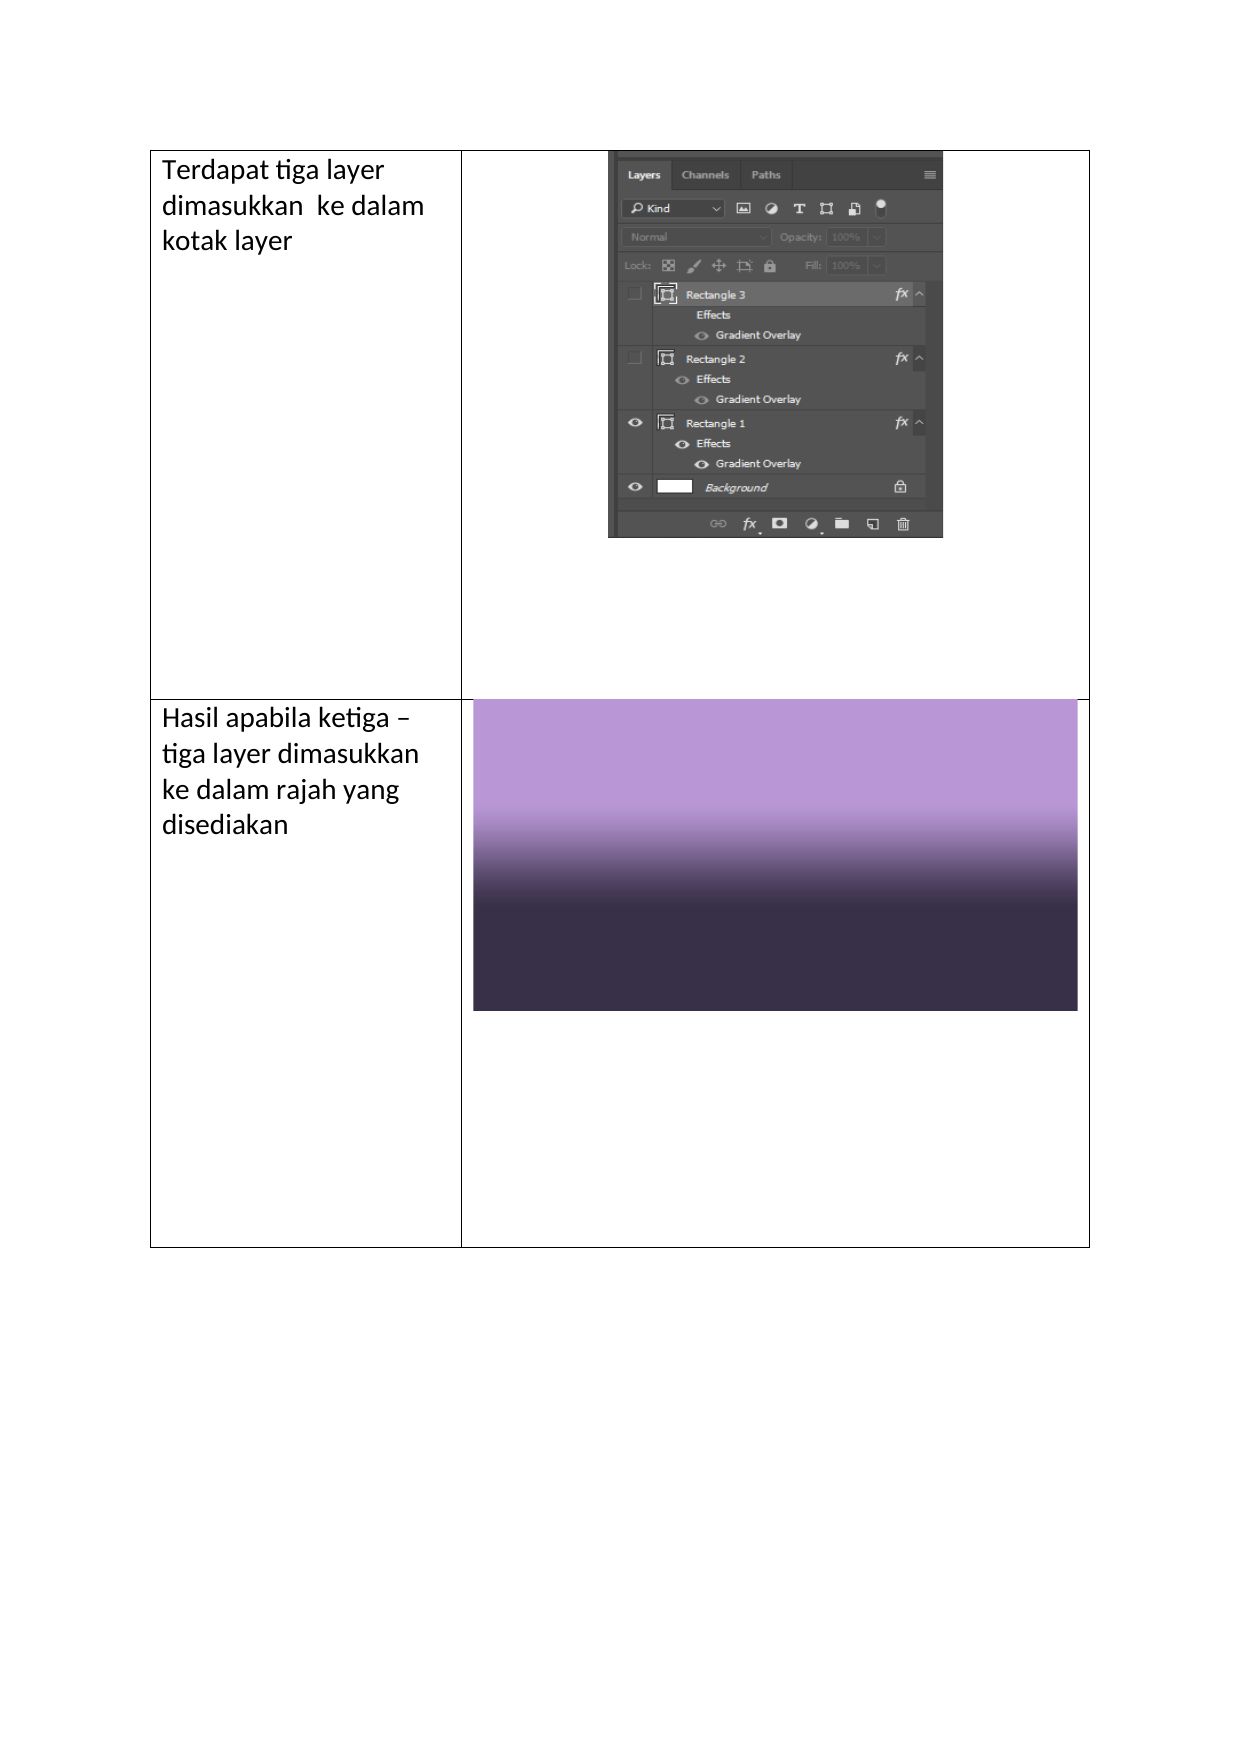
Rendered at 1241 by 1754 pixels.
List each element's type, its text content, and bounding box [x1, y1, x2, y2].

picture [608, 151, 944, 538]
table_cell [462, 700, 1089, 1247]
picture [473, 699, 1078, 1011]
table_cell Hasil apabila ketiga – tiga layer dimasukkan ke dalam rajah yang disediakan [151, 700, 461, 1247]
table_cell [462, 151, 1089, 698]
table_cell Terdapat tiga layer dimasukkan ke dalam kotak layer [151, 151, 461, 698]
